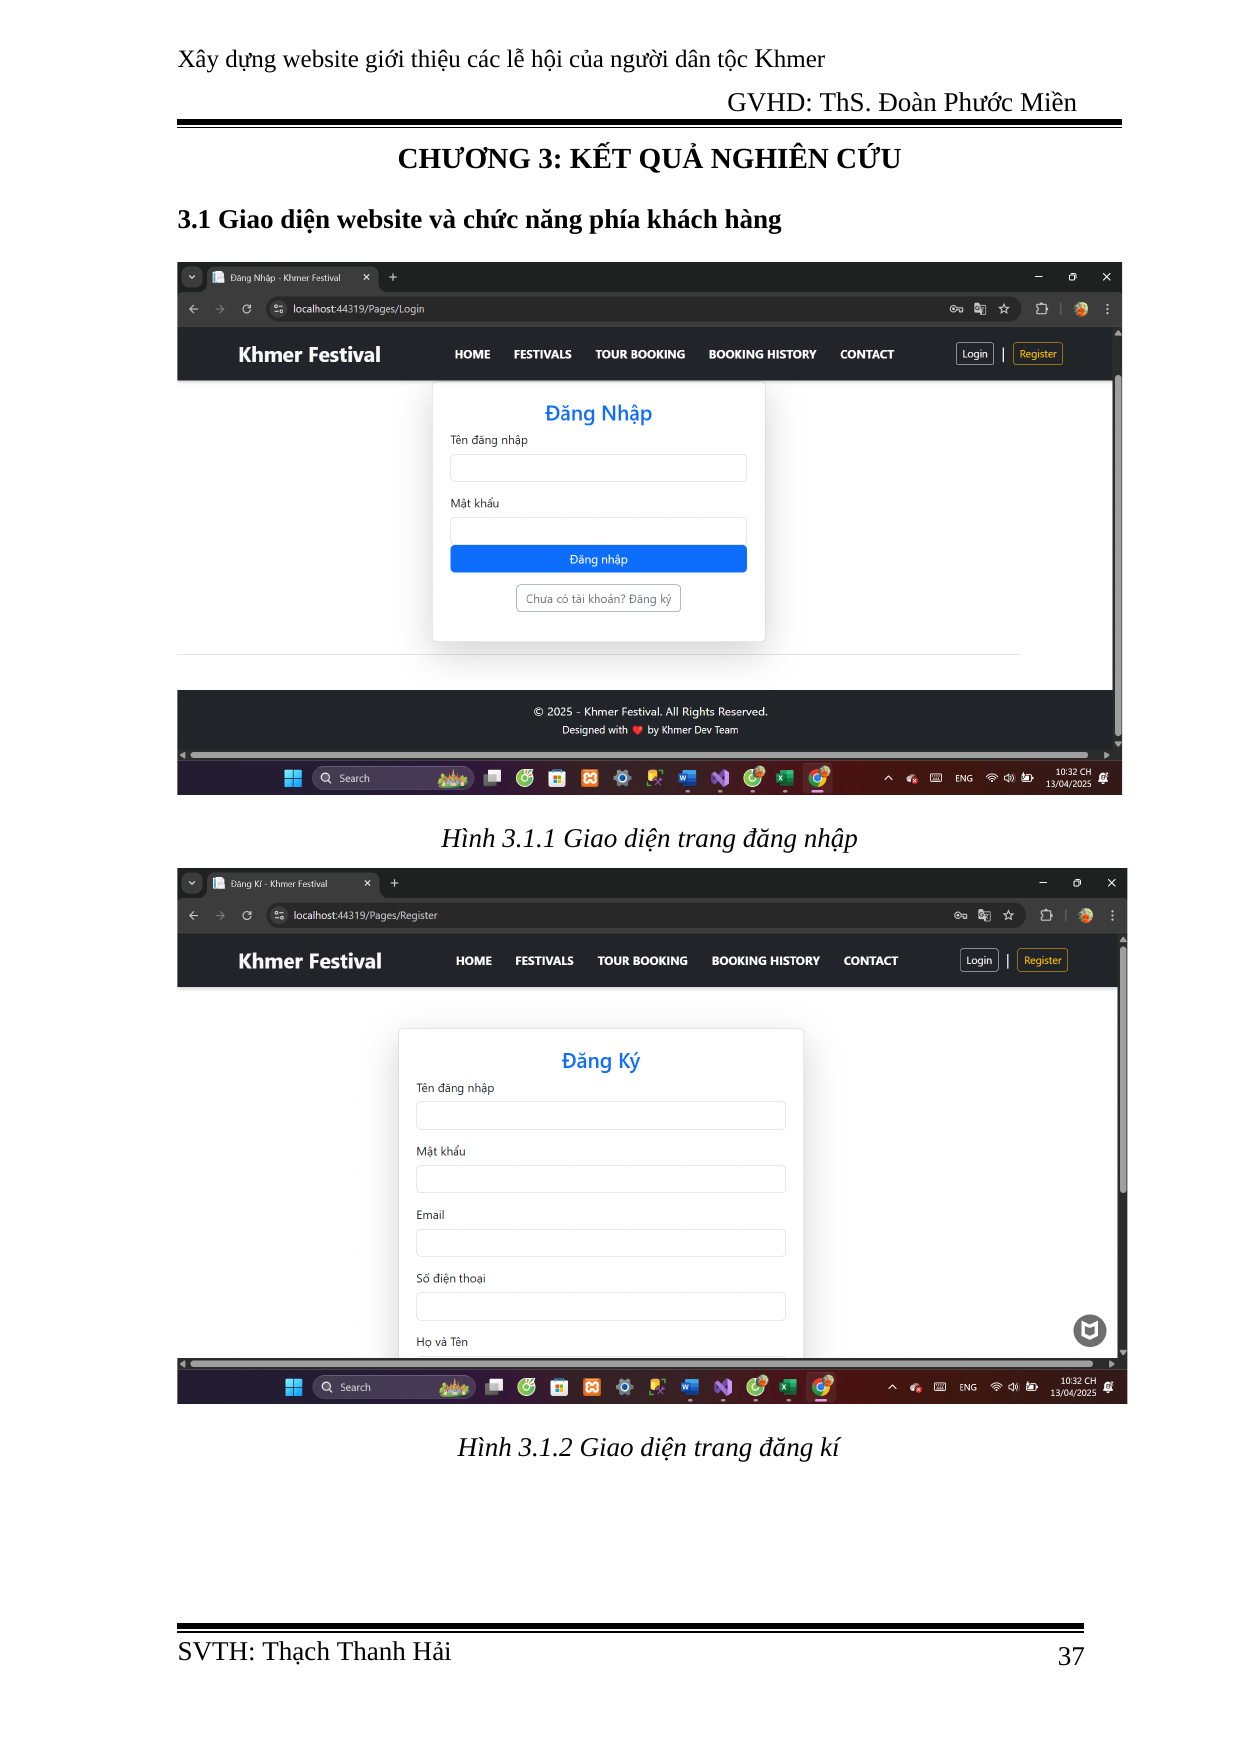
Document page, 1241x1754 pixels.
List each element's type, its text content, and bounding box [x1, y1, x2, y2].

picture [177, 868, 1128, 1404]
text Hình 3.1.1 Giao diện trang đăng nhập [177, 822, 1122, 868]
text Hình 3.1.2 Giao diện trang đăng kí [177, 1431, 1122, 1462]
subtitle 3.1 Giao diện website và chức năng phía khách hàng [177, 204, 1122, 235]
picture [177, 262, 1123, 795]
subtitle CHƯƠNG 3: KẾT QUẢ NGHIÊN CỨU [177, 141, 1122, 174]
